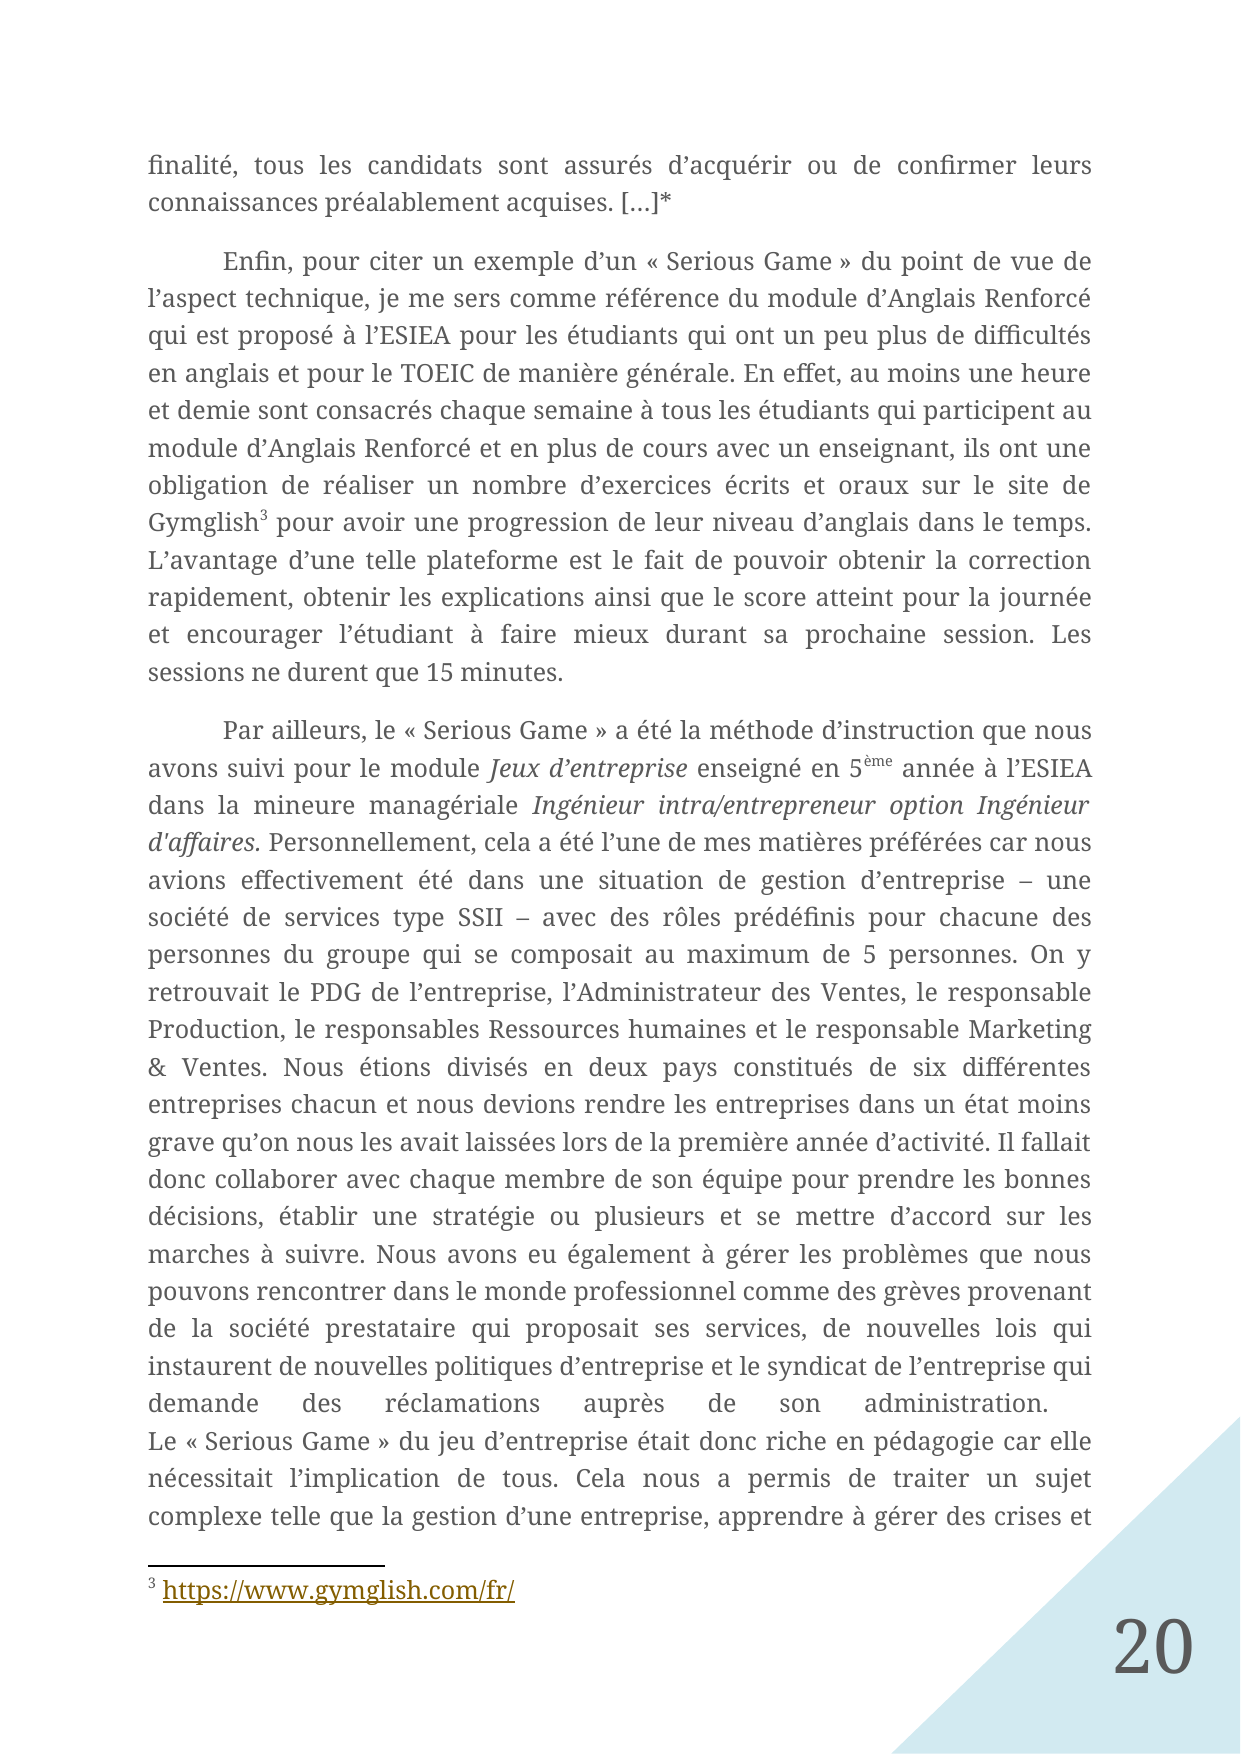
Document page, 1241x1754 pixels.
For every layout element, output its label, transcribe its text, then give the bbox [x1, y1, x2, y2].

text Enfin, pour citer un exemple d’un « Serious Game » du point de vue de l’aspect technique, je me sers comme référence du module d’Anglais Renforcé qui est proposé à l’ESIEA pour les étudiants qui ont un peu plus de difficultés en anglais et pour le TOEIC de manière générale. En effet, au moins une heure et demie sont consacrés chaque semaine à tous les étudiants qui participent au module d’Anglais Renforcé et en plus de cours avec un enseignant, ils ont une obligation de réaliser un nombre d’exercices écrits et oraux sur le site de Gymglish pour avoir une progression de leur niveau d’anglais dans le temps. L’avantage d’une telle plateforme est le fait de pouvoir obtenir la correction rapidement, obtenir les explications ainsi que le score atteint pour la journée et encourager l’étudiant à faire mieux durant sa prochaine session. Les sessions ne durent que 15 minutes. [148, 243, 1093, 689]
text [148, 148, 1093, 219]
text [148, 713, 1093, 1532]
